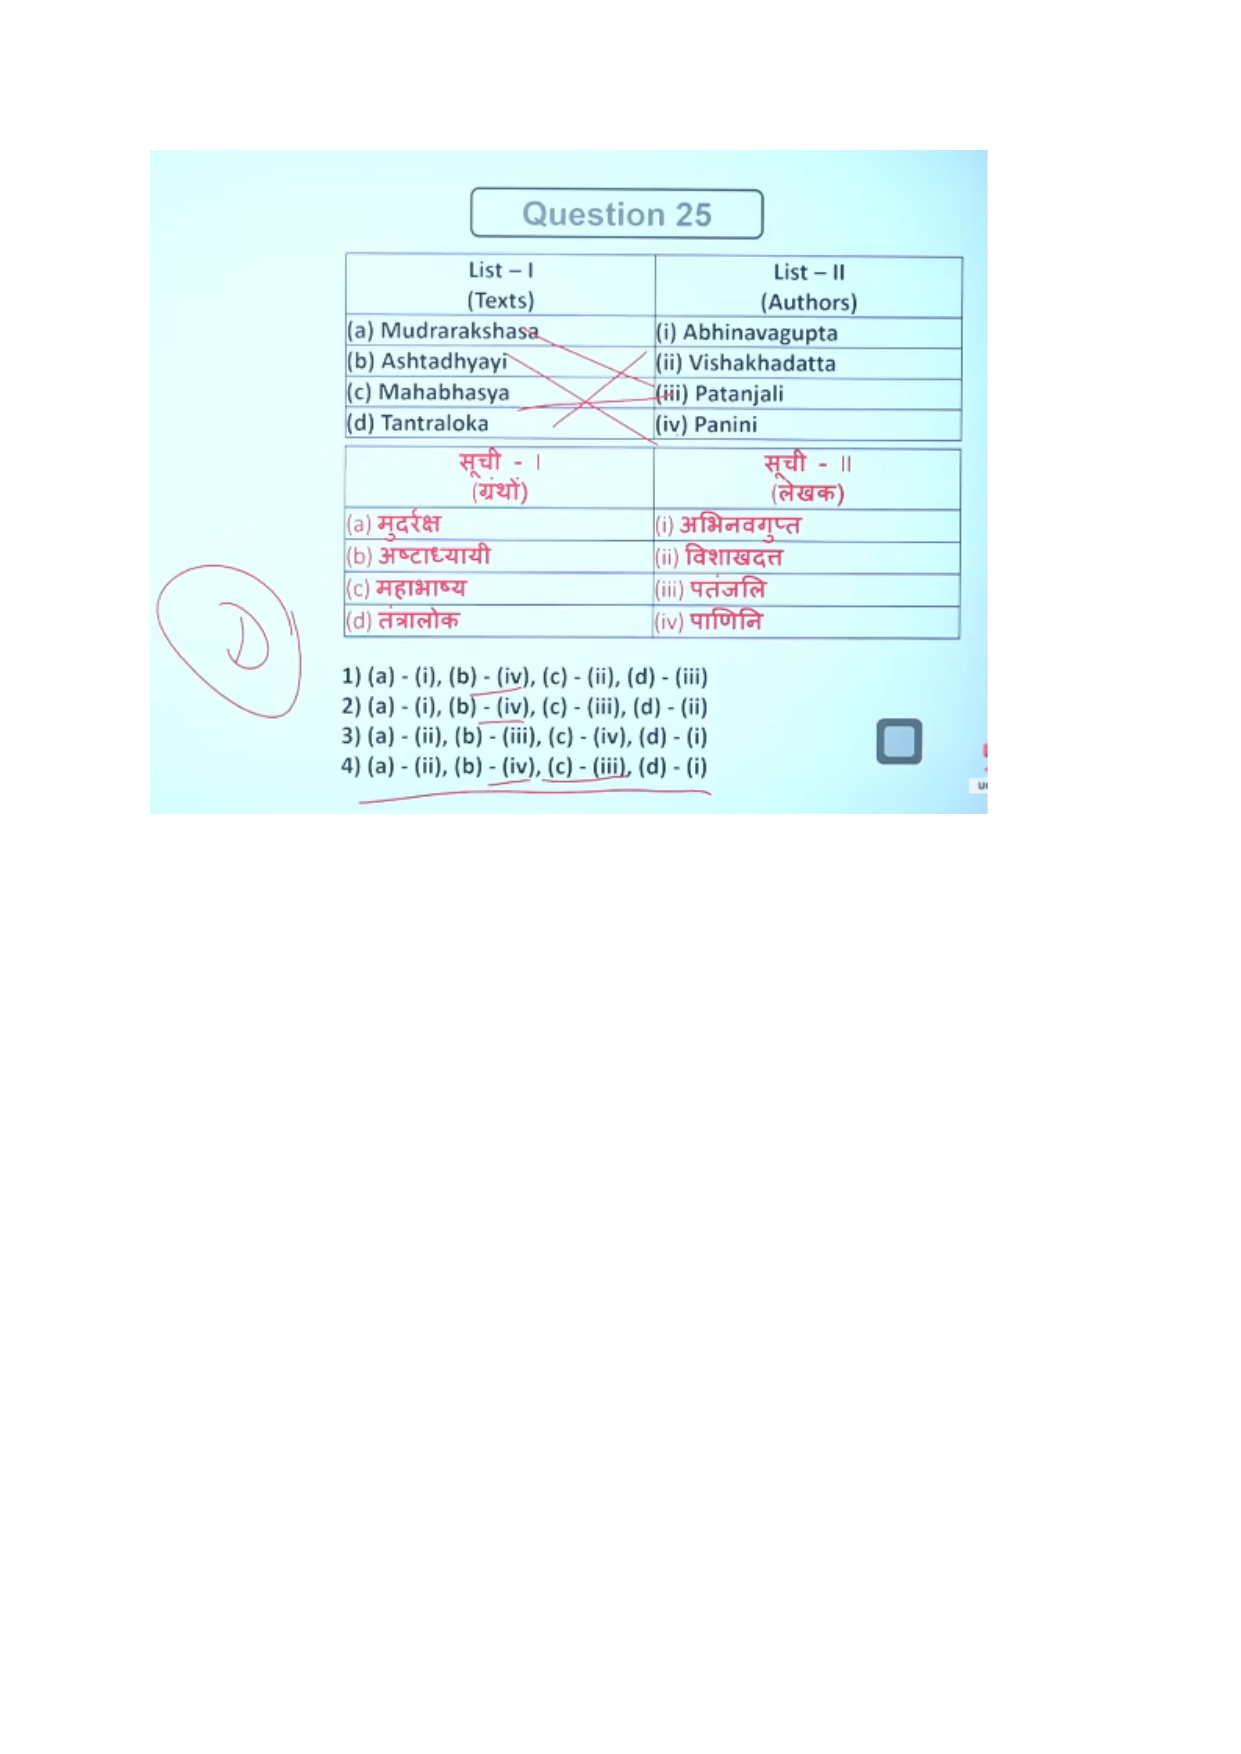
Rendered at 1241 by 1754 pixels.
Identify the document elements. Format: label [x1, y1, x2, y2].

picture [150, 150, 988, 814]
